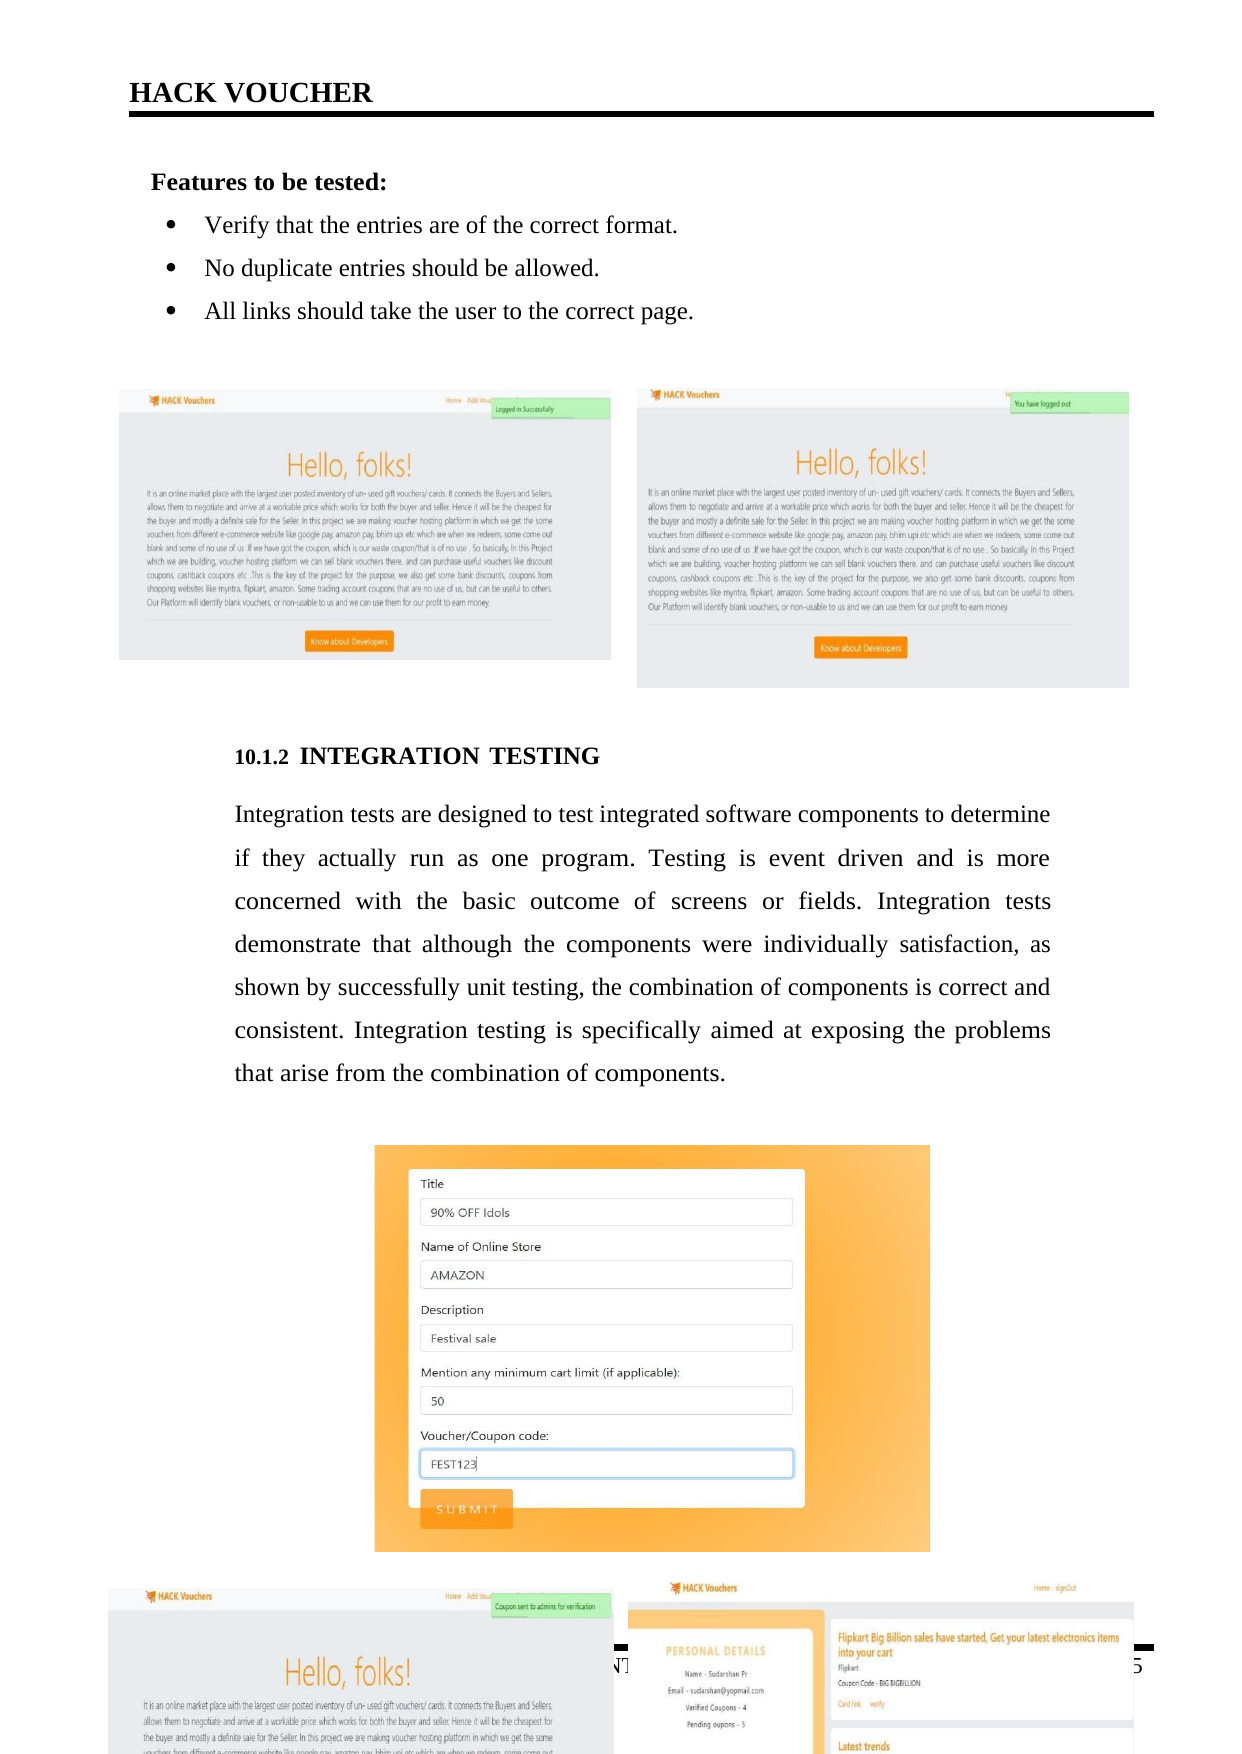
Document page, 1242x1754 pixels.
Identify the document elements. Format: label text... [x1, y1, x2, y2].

subtitle INTEGRATION TESTING [234, 741, 1154, 770]
list Verify that the entries are of the correct format. [167, 210, 1154, 238]
picture [119, 389, 611, 660]
picture [628, 1573, 1134, 1754]
text Integration tests are designed to test integrated software components to determine if they actually run as one program. Testing is event driven and is more concerned with the basic outcome of screens or fields. Integration tests demonstrate that although the components were individually satisfaction, as shown by successfully unit testing, the combination of components is correct and consistent. Integration testing is specifically aimed at exposing the problems that arise from the combination of components. [234, 799, 1051, 1087]
subtitle Features to be tested: [151, 167, 1154, 195]
list No duplicate entries should be allowed. [167, 253, 1154, 282]
picture [108, 1588, 614, 1754]
list All links should take the user to the correct page. [167, 296, 1154, 325]
picture [373, 1145, 930, 1552]
picture [637, 388, 1129, 688]
